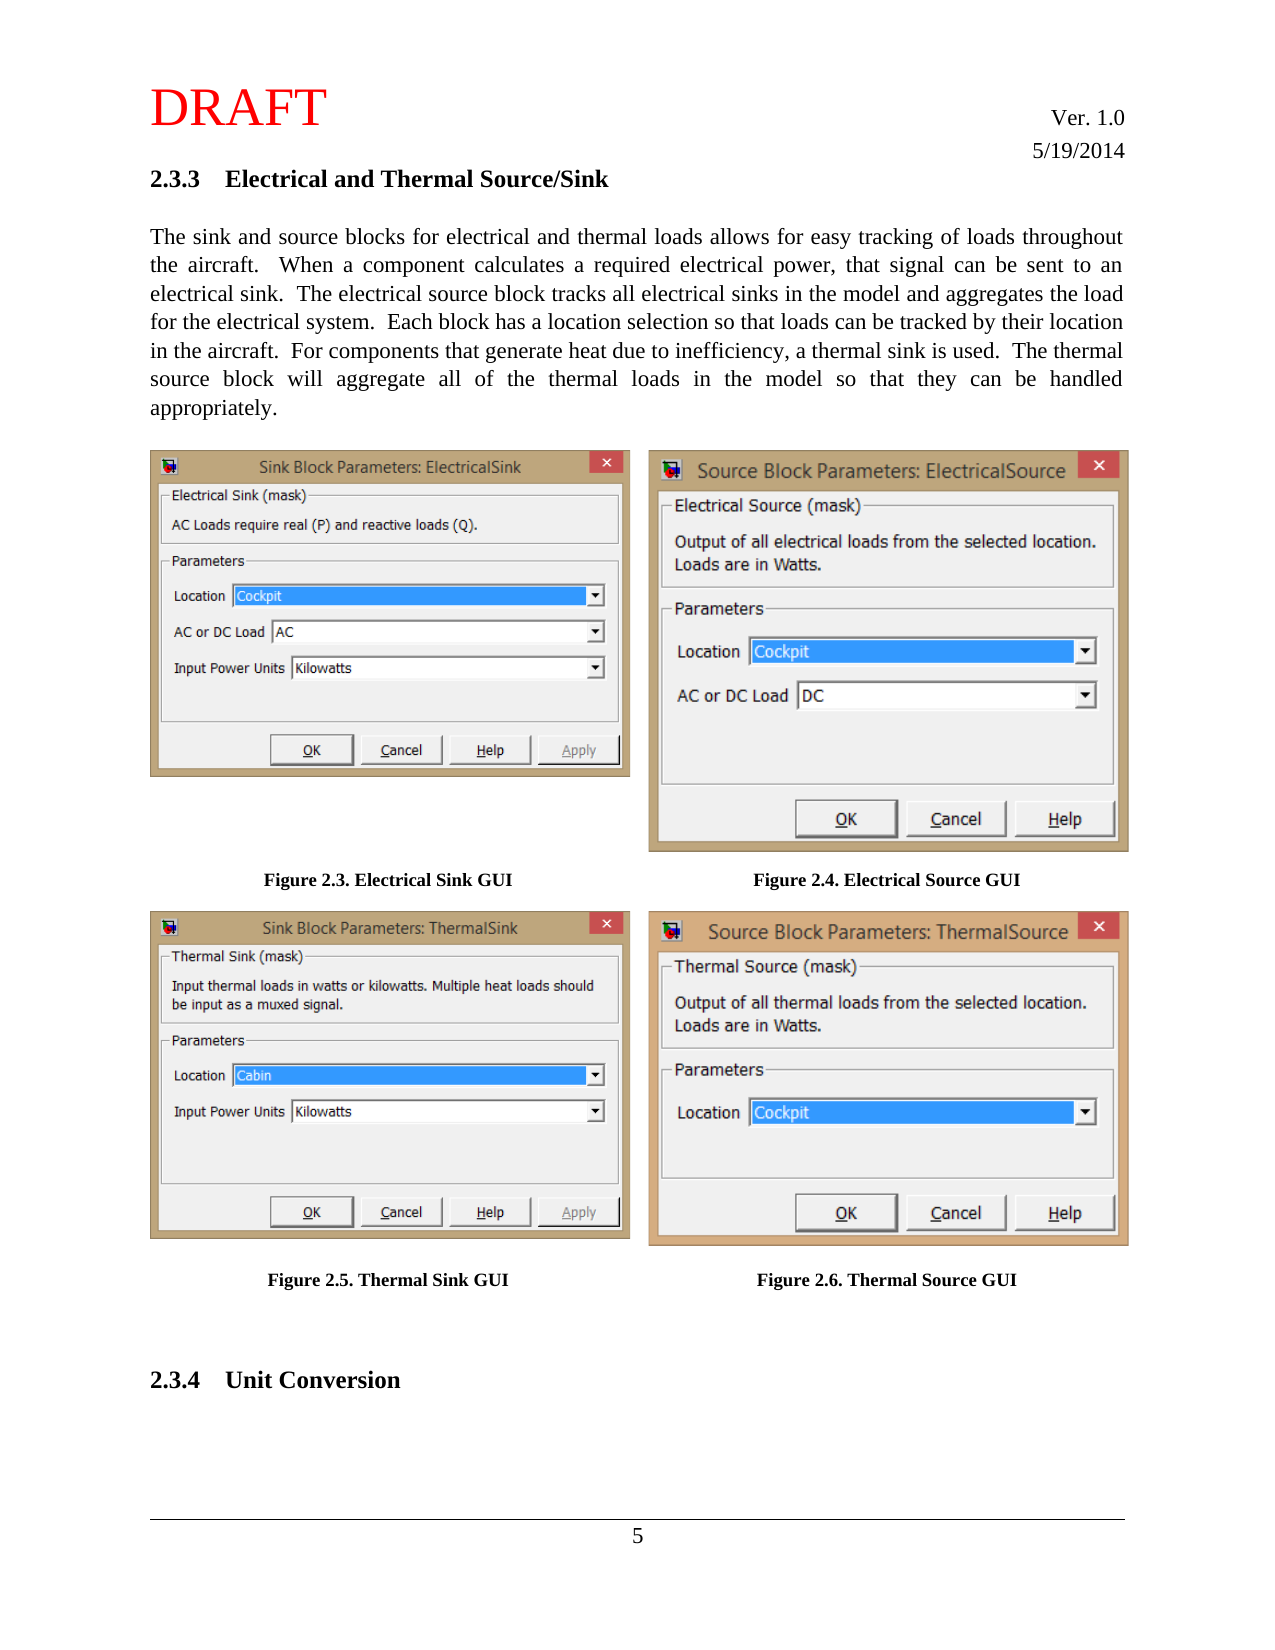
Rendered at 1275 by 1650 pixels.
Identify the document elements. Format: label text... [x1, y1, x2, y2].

subtitle Electrical and Thermal Source/Sink [150, 164, 1125, 192]
picture [150, 450, 630, 777]
table_header [638, 451, 1136, 869]
picture [648, 911, 1129, 1246]
text The sink and source blocks for electrical and thermal loads allows for easy tracking of loads throughout the aircraft. When a component calculates a required electrical power, that signal can be sent to an electrical sink. The electrical source block tracks all electrical sinks in the model and aggregates the load for the electrical system. Each block has a location selection so that loads can be tracked by their location in the aircraft. For components that generate heat due to inefficiency, a thermal sink is used. The thermal source block will aggregate all of the thermal loads in the model so that they can be handled appropriately. [150, 223, 1125, 420]
table_cell [638, 911, 1136, 1269]
table_cell [139, 911, 637, 1269]
subtitle Unit Conversion [150, 1365, 1125, 1394]
table_header [139, 451, 637, 869]
picture [150, 911, 630, 1239]
picture [648, 450, 1129, 852]
